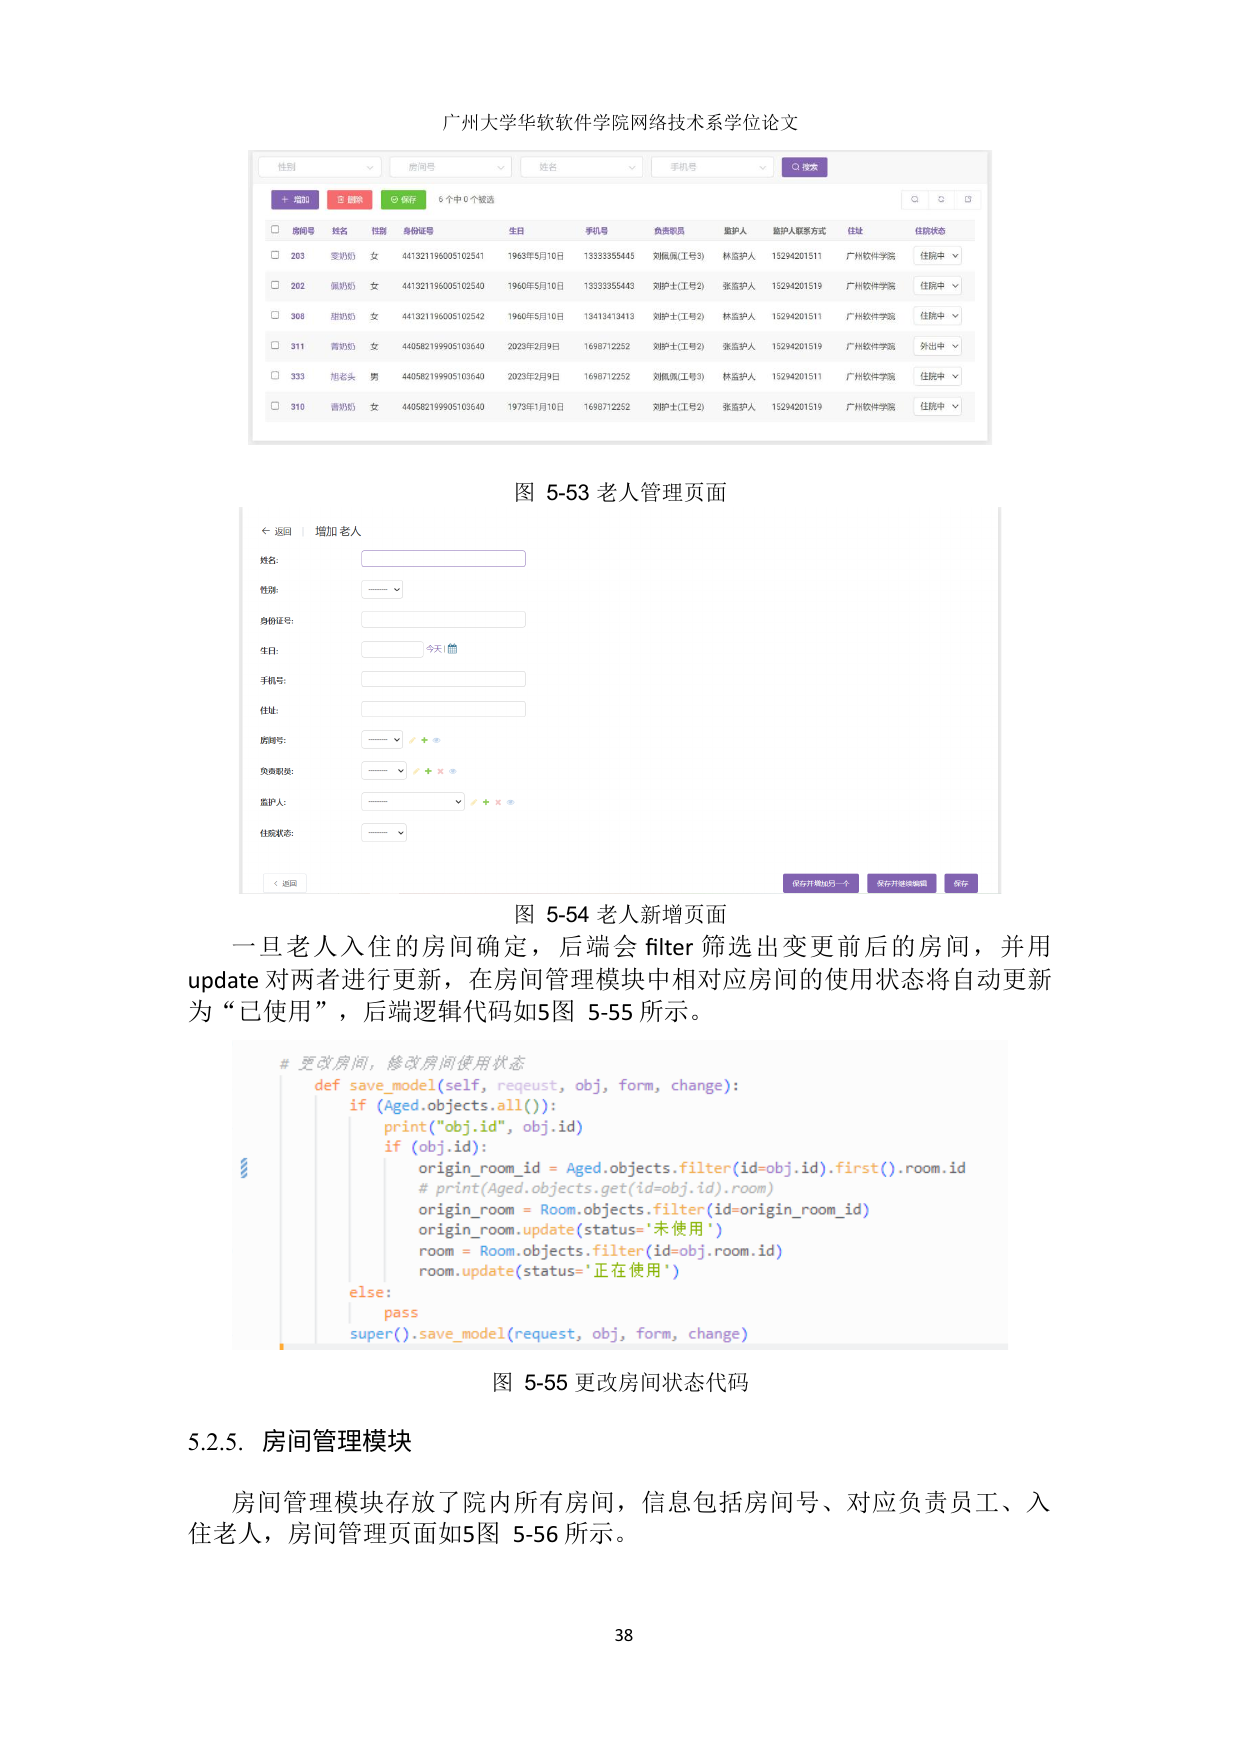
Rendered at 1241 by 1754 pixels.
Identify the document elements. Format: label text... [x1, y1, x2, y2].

subtitle 房间管理模块 [187, 1424, 1053, 1457]
picture [232, 1040, 1009, 1350]
picture [238, 507, 1002, 894]
picture [248, 150, 993, 445]
